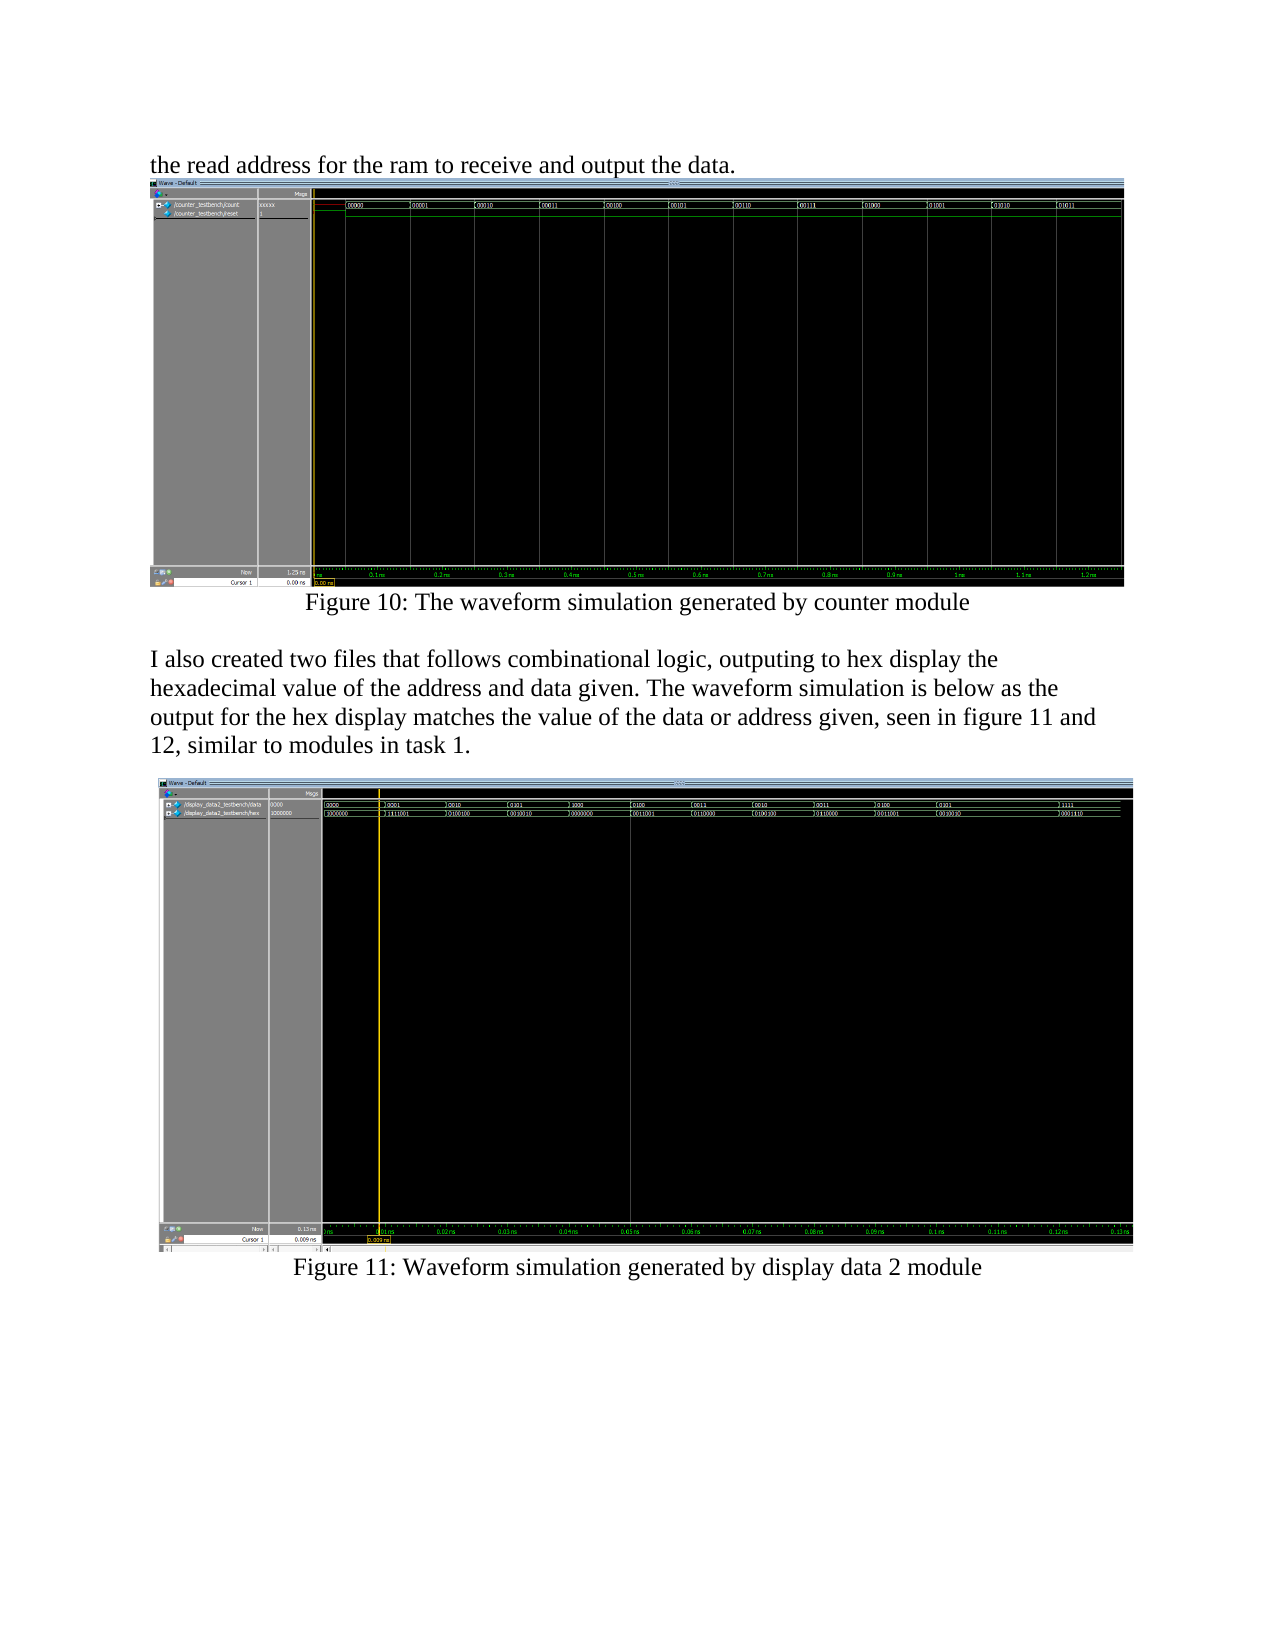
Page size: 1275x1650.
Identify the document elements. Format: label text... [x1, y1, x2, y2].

text I also created two files that follows combinational logic, outputing to hex display the hexadecimal value of the address and data given. The waveform simulation is below as the output for the hex display matches the value of the data or address given, seen in figure 11 and 12, similar to modules in task 1. [150, 644, 1125, 759]
text Figure 10: The waveform simulation generated by counter module [150, 587, 1125, 615]
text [150, 150, 1125, 178]
picture [158, 778, 1134, 1252]
picture [150, 178, 1125, 587]
